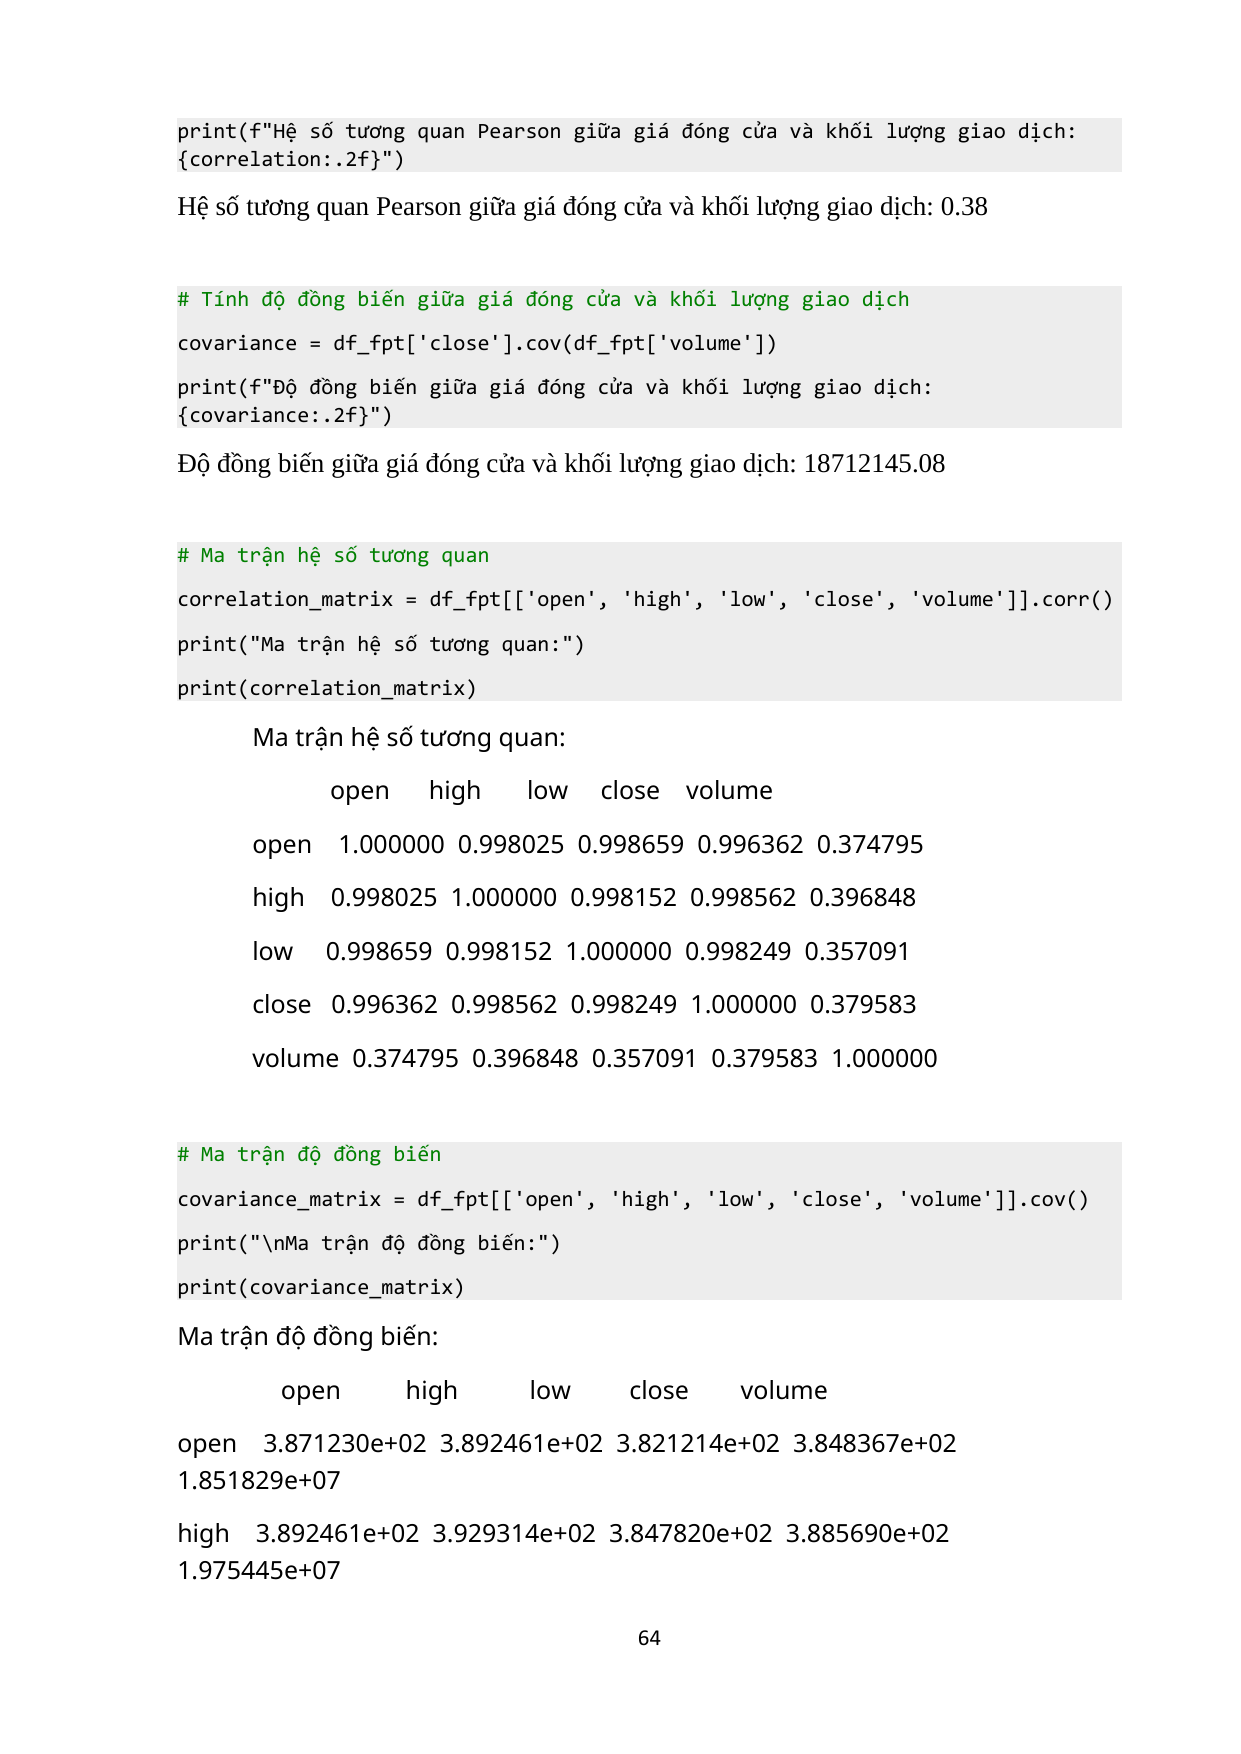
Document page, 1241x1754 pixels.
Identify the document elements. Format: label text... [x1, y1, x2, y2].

text covariance_matrix = df_fpt[['open', 'high', 'low', 'close', 'volume']].cov() [177, 1186, 1122, 1212]
text open high low close volume [177, 1372, 1122, 1406]
text print("\nMa trận độ đồng biến:") [177, 1230, 1122, 1256]
text covariance = df_fpt['close'].cov(df_fpt['volume']) [177, 331, 1122, 356]
text close 0.996362 0.998562 0.998249 1.000000 0.379583 [252, 987, 1122, 1021]
text print("Ma trận hệ số tương quan:") [177, 631, 1122, 657]
text high 3.892461e+02 3.929314e+02 3.847820e+02 3.885690e+02 1.975445e+07 [177, 1516, 1122, 1587]
text correlation_matrix = df_fpt[['open', 'high', 'low', 'close', 'volume']].corr() [177, 587, 1122, 612]
text print(f"Độ đồng biến giữa giá đóng cửa và khối lượng giao dịch: {covariance:.2f}") [177, 375, 1122, 428]
text # Ma trận hệ số tương quan [177, 542, 1122, 568]
text high 0.998025 1.000000 0.998152 0.998562 0.396848 [252, 880, 1122, 914]
text Ma trận độ đồng biến: [177, 1319, 1122, 1353]
text print(f"Hệ số tương quan Pearson giữa giá đóng cửa và khối lượng giao dịch: {correlation:.2f}") [177, 118, 1122, 172]
text Độ đồng biến giữa giá đóng cửa và khối lượng giao dịch: 18712145.08 [177, 447, 1122, 478]
text open 1.000000 0.998025 0.998659 0.996362 0.374795 [252, 826, 1122, 861]
text low 0.998659 0.998152 1.000000 0.998249 0.357091 [252, 933, 1122, 967]
text open 3.871230e+02 3.892461e+02 3.821214e+02 3.848367e+02 1.851829e+07 [177, 1426, 1122, 1497]
text print(covariance_matrix) [177, 1275, 1122, 1300]
text Ma trận hệ số tương quan: [252, 719, 1122, 754]
text # Ma trận độ đồng biến [177, 1142, 1122, 1167]
text open high low close volume [252, 773, 1122, 807]
text # Tính độ đồng biến giữa giá đóng cửa và khối lượng giao dịch [177, 286, 1122, 312]
text print(correlation_matrix) [177, 675, 1122, 701]
text volume 0.374795 0.396848 0.357091 0.379583 1.000000 [252, 1040, 1122, 1074]
text Hệ số tương quan Pearson giữa giá đóng cửa và khối lượng giao dịch: 0.38 [177, 190, 1122, 222]
